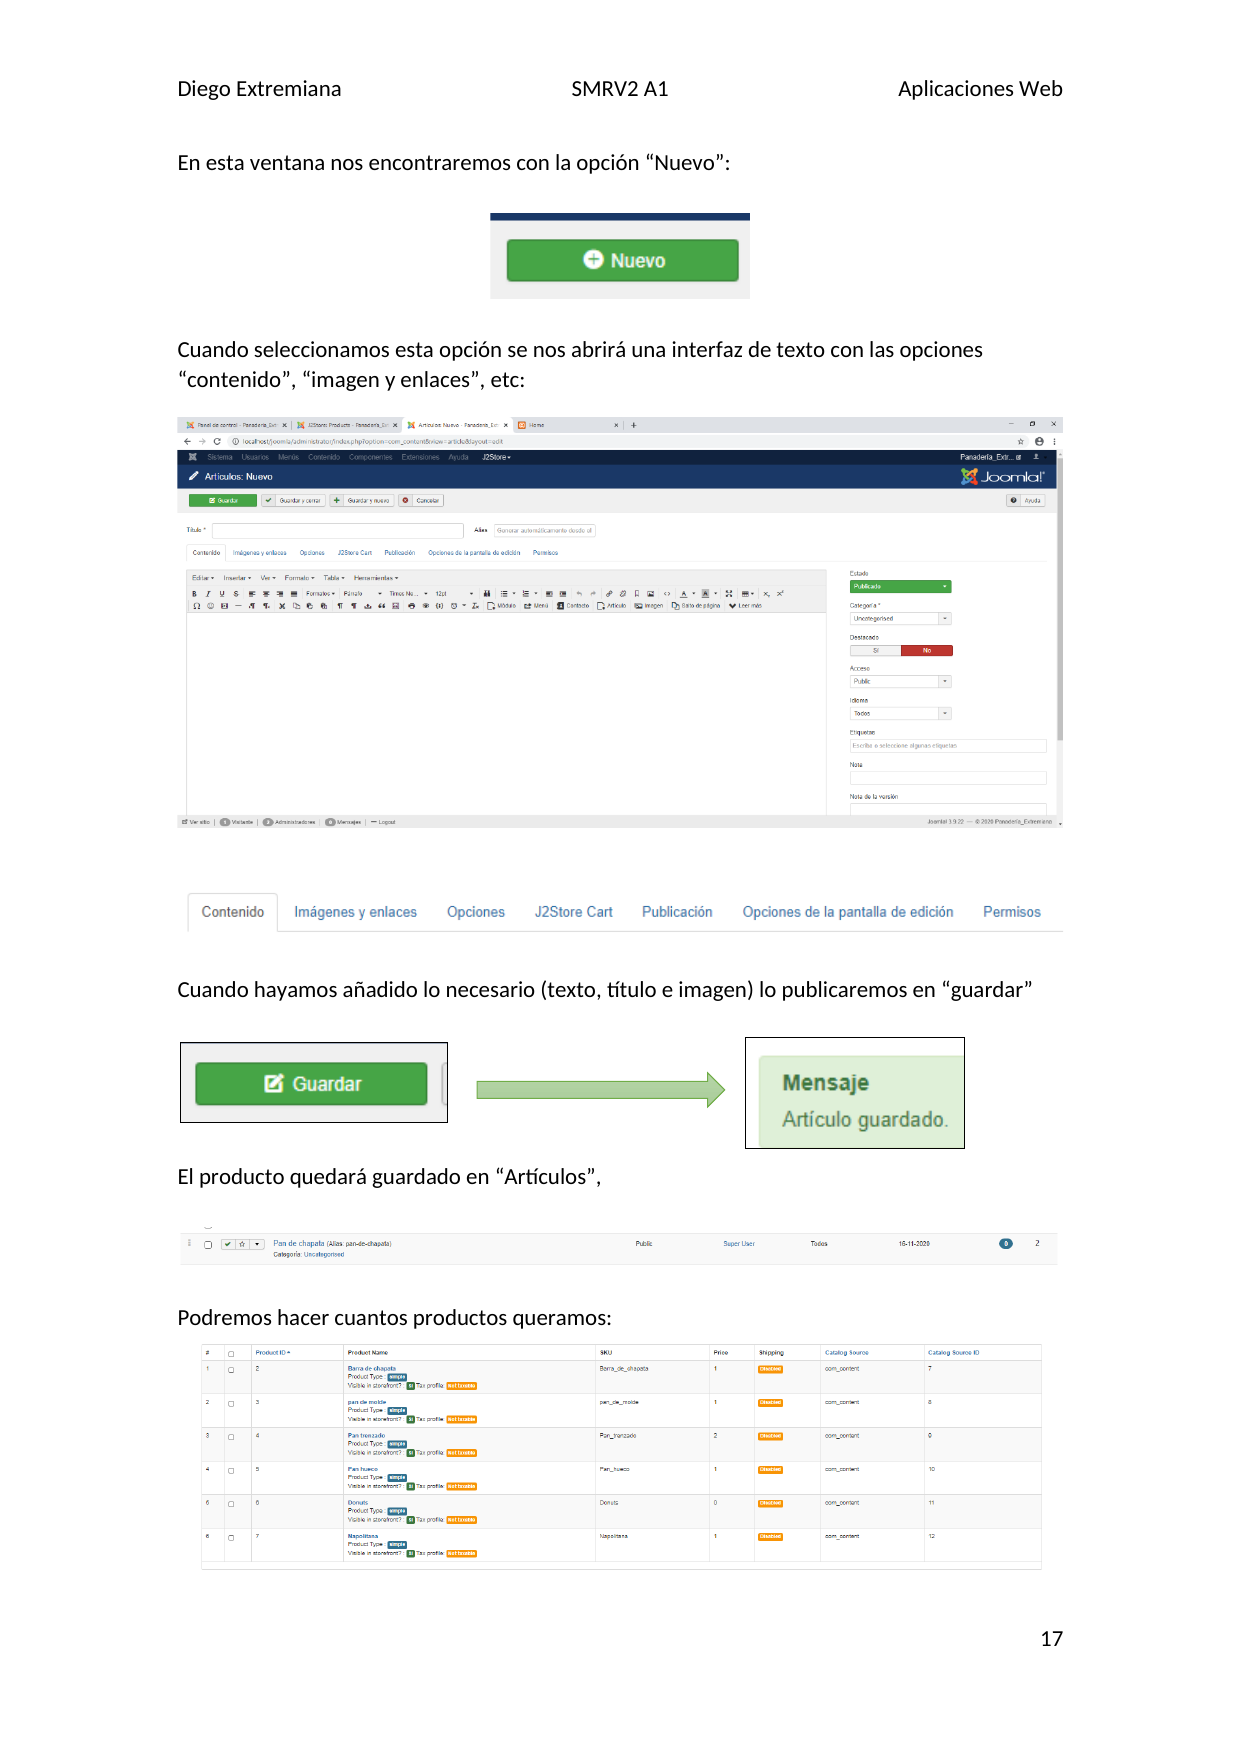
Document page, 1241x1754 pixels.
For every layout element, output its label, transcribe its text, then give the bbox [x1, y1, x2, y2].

text El producto quedará guardado en “Artículos”, [177, 1162, 1063, 1190]
text En esta ventana nos encontraremos con la opción “Nuevo”: [177, 148, 1063, 176]
picture [177, 880, 1064, 945]
text Cuando seleccionamos esta opción se nos abrirá una interfaz de texto con las opciones “contenido”, “imagen y enlaces”, etc: [177, 335, 1063, 393]
text Cuando hayamos añadido lo necesario (texto, título e imagen) lo publicaremos en “guardar” [177, 975, 1063, 1003]
picture [181, 1043, 447, 1122]
picture [746, 1038, 964, 1148]
picture [177, 417, 1063, 828]
picture [195, 1336, 1046, 1572]
picture [490, 213, 750, 299]
text Podremos hacer cuantos productos queramos: [177, 1303, 1063, 1331]
picture [177, 1227, 1063, 1273]
